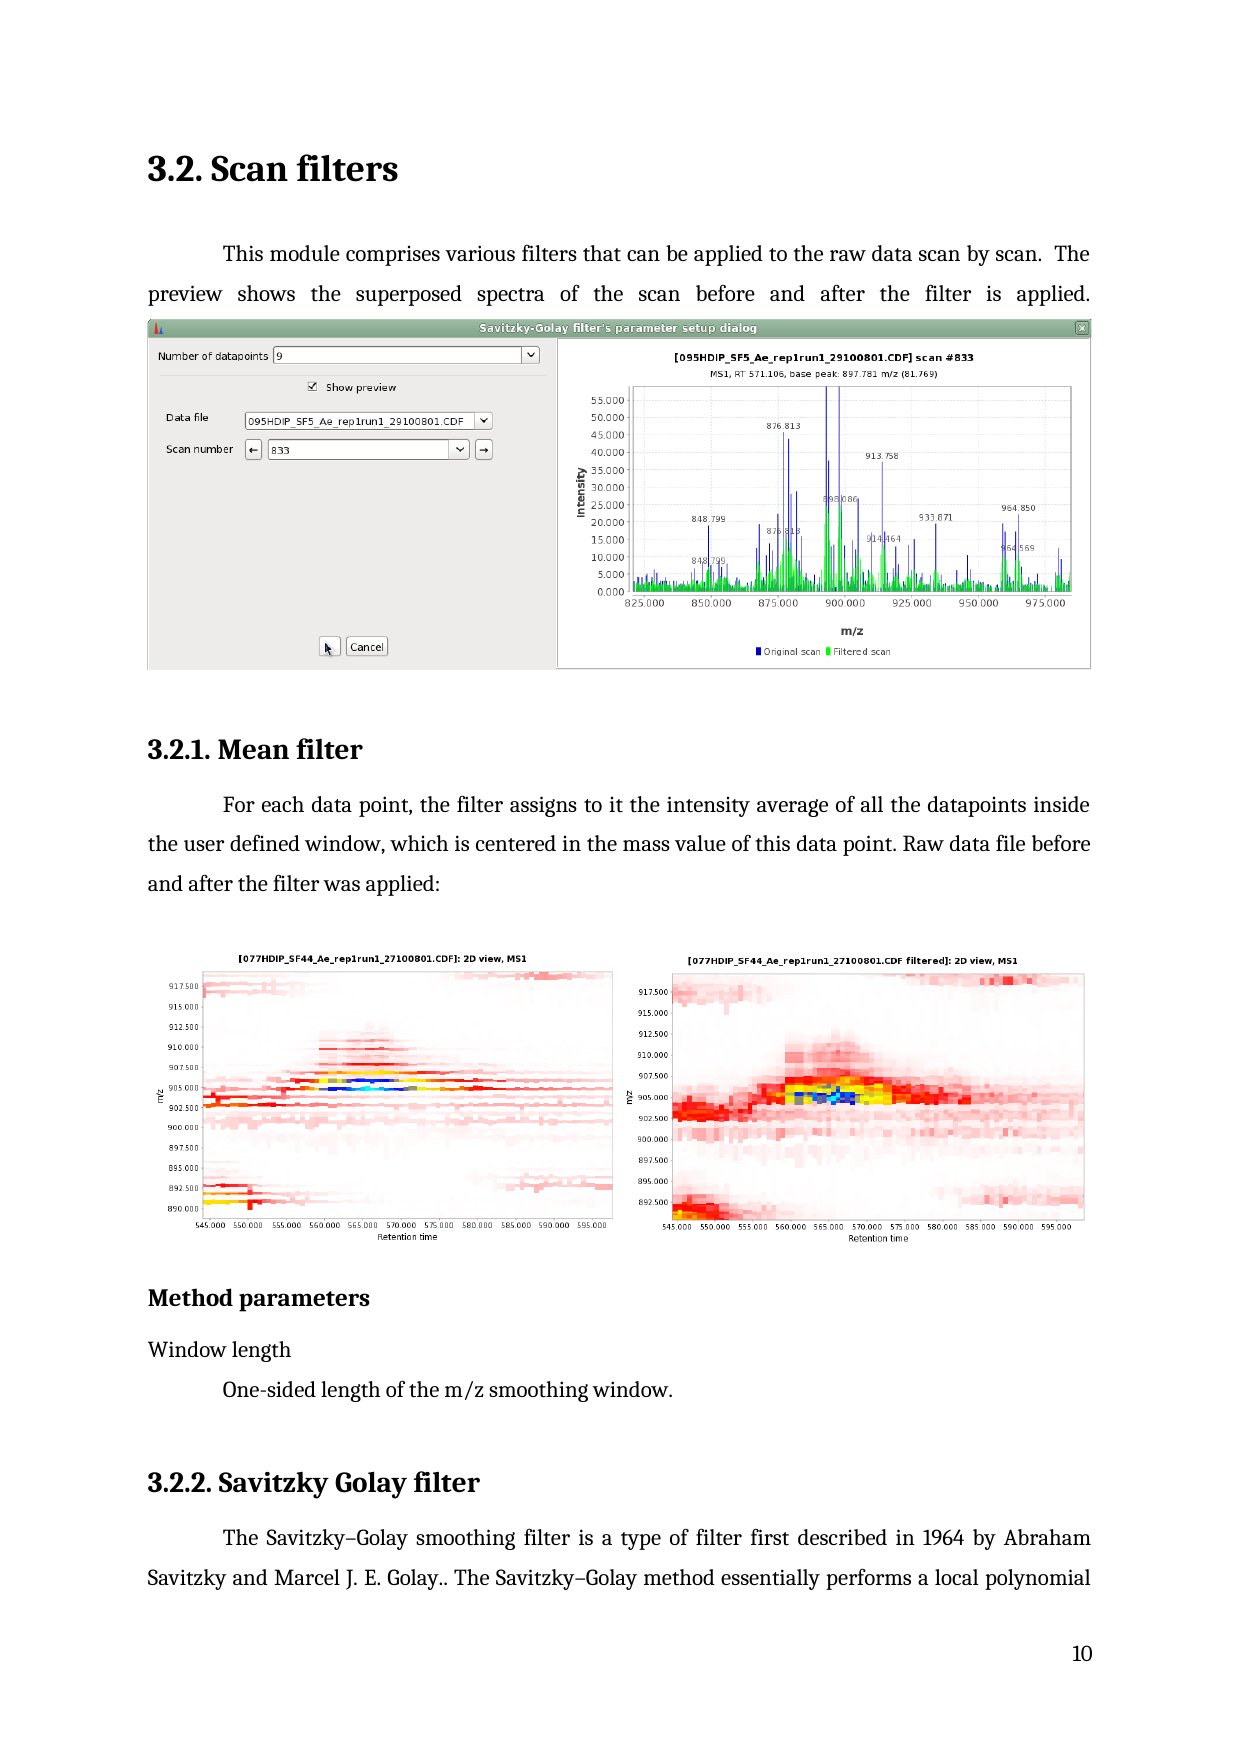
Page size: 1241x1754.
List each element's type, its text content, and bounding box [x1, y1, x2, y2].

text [148, 1525, 1092, 1591]
subtitle Mean filter [148, 733, 1092, 766]
picture [147, 949, 1090, 1246]
text For each data point, the filter assigns to it the intensity average of all the datapoints inside the user defined window, which is centered in the mass value of this data point. Raw data file before and after the filter was applied: [148, 791, 1092, 897]
subtitle Scan filters [148, 148, 1092, 191]
text This module comprises various filters that can be applied to the raw data scan by scan. The preview shows the superposed spectra of the scan before and after the filter is applied. [148, 241, 1092, 319]
subtitle Savitzky Golay filter [148, 1466, 1092, 1500]
text One-sided length of the m/z smoothing window. [223, 1377, 1092, 1403]
subtitle Method parameters [148, 1283, 1092, 1312]
text Window length [148, 1337, 1092, 1364]
picture [147, 319, 1092, 670]
